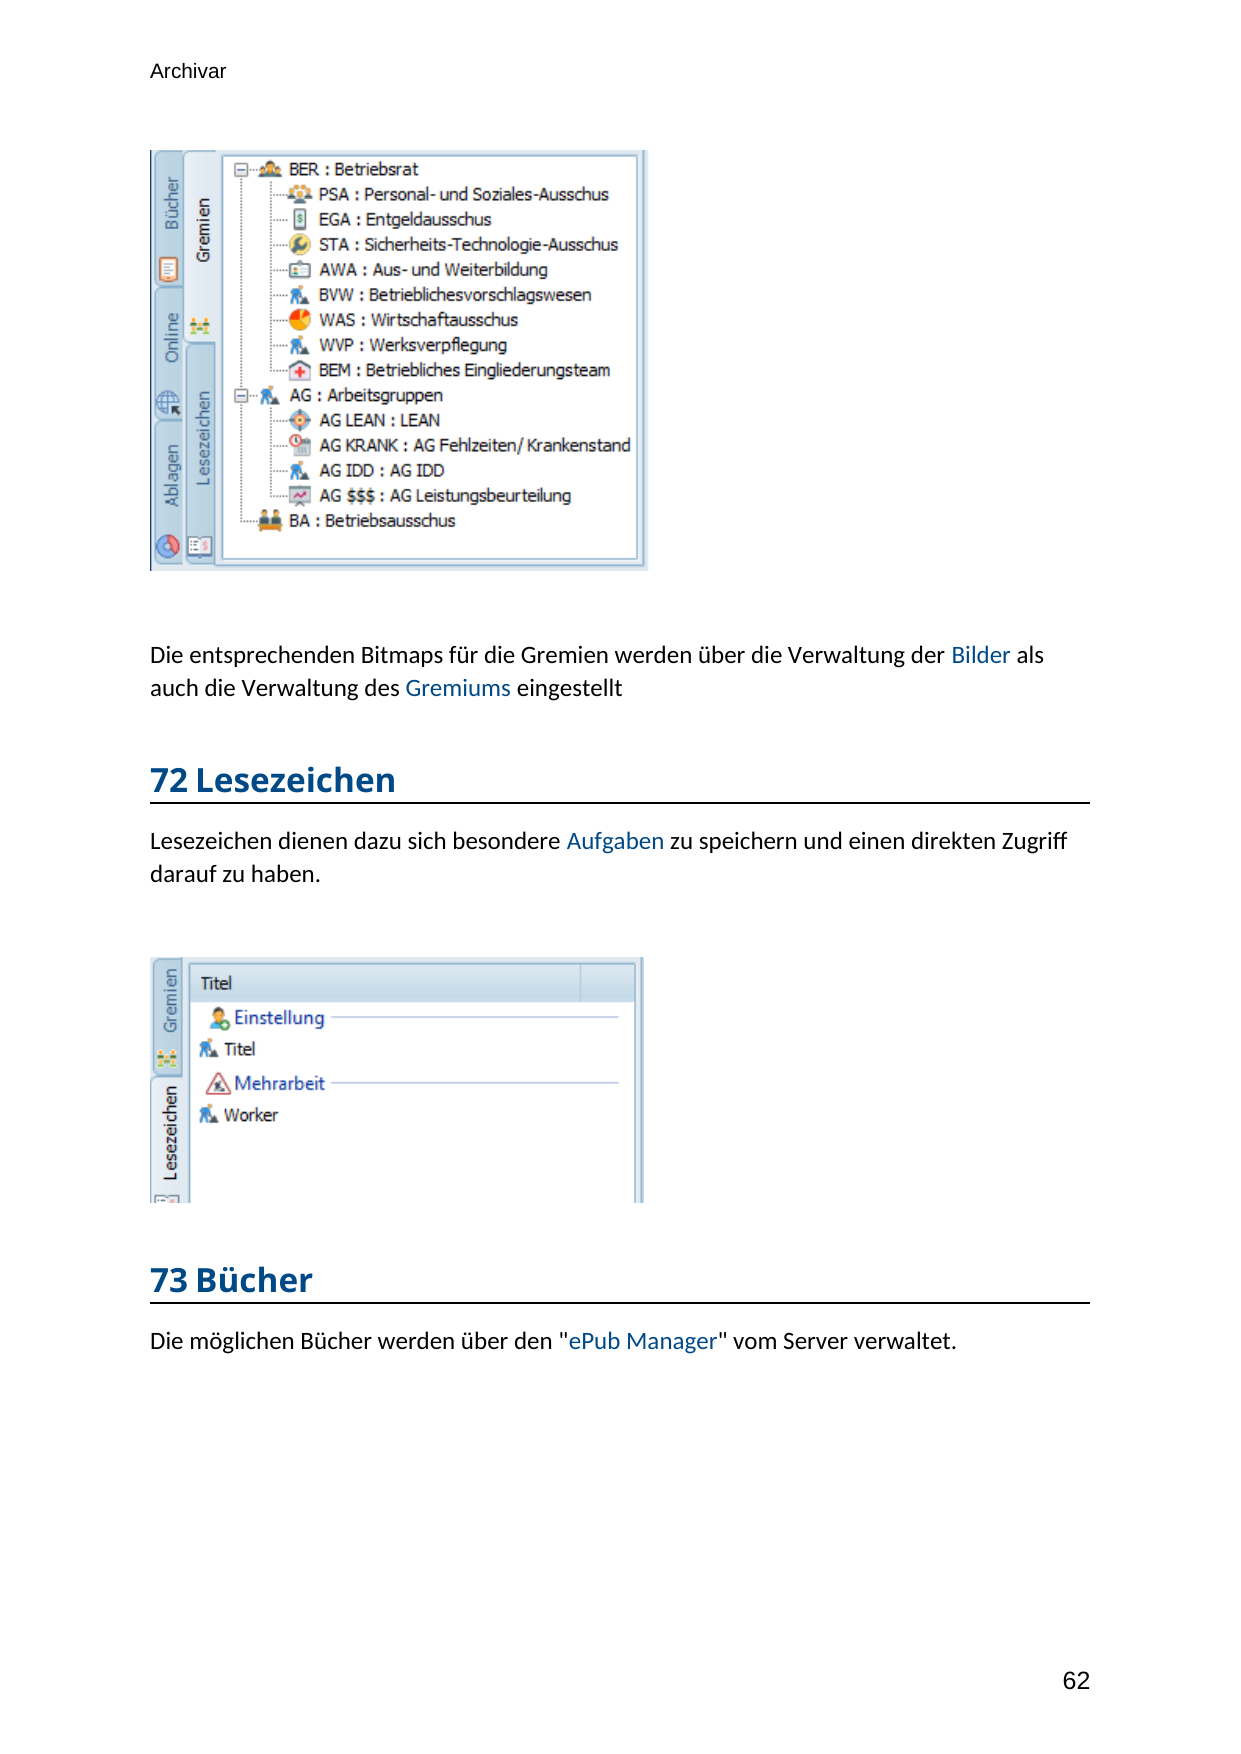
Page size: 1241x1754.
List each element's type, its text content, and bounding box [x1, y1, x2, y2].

picture [150, 957, 644, 1203]
picture [150, 150, 649, 571]
text Die möglichen Bücher werden über den "ePub Manager" vom Server verwaltet. [150, 1325, 1090, 1356]
subtitle Bücher [150, 1257, 1090, 1302]
text Die entsprechenden Bitmaps für die Gremien werden über die Verwaltung der Bilder als auch die Verwaltung des Gremiums eingestellt [150, 639, 1090, 702]
text Lesezeichen dienen dazu sich besondere Aufgaben zu speichern und einen direkten Zugriff darauf zu haben. [150, 825, 1090, 888]
subtitle Lesezeichen [150, 757, 1090, 802]
